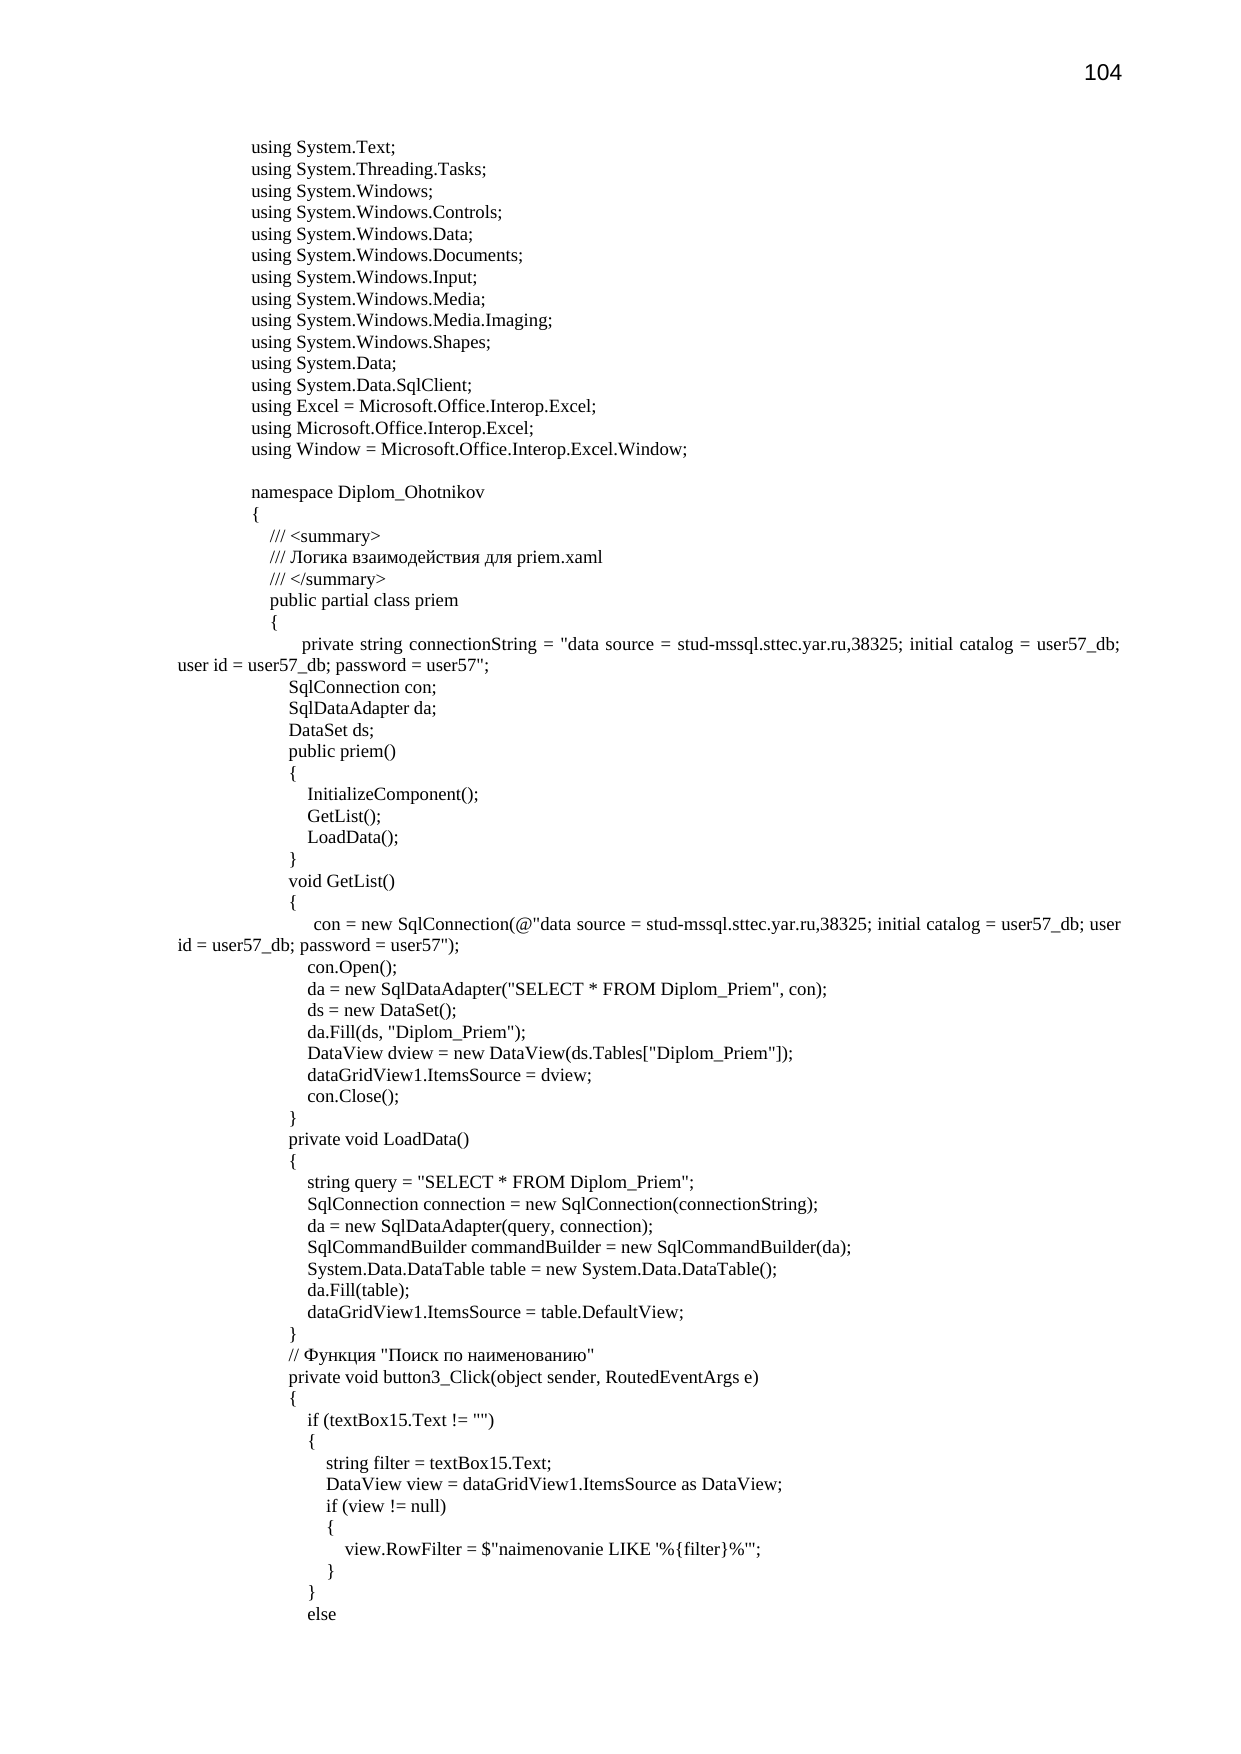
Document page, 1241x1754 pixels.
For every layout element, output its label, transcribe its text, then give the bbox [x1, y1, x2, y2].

text using System.Data; [177, 352, 1122, 374]
text SqlConnection connection = new SqlConnection(connectionString); [177, 1193, 1122, 1214]
text using System.Windows.Media.Imaging; [177, 309, 1122, 331]
text ds = new DataSet(); [177, 999, 1122, 1021]
text { [177, 1150, 1122, 1171]
text { [177, 1387, 1122, 1409]
text using System.Windows; [177, 179, 1122, 201]
text view.RowFilter = $"naimenovanie LIKE '%{filter}%'"; [177, 1538, 1122, 1559]
text con.Close(); [177, 1085, 1122, 1107]
text /// <summary> [177, 524, 1122, 546]
text da = new SqlDataAdapter("SELECT * FROM Diplom_Priem", con); [177, 977, 1122, 999]
text { [177, 762, 1122, 783]
text { [177, 1516, 1122, 1538]
text public priem() [177, 740, 1122, 762]
text using System.Data.SqlClient; [177, 374, 1122, 395]
text using System.Windows.Media; [177, 287, 1122, 309]
text // Функция "Поиск по наименованию" [177, 1344, 1122, 1366]
text using System.Threading.Tasks; [177, 158, 1122, 179]
text private void LoadData() [177, 1128, 1122, 1150]
text } [177, 848, 1122, 869]
text void GetList() [177, 869, 1122, 891]
text DataView view = dataGridView1.ItemsSource as DataView; [177, 1473, 1122, 1495]
text dataGridView1.ItemsSource = table.DefaultView; [177, 1301, 1122, 1322]
text } [177, 1581, 1122, 1603]
text con = new SqlConnection(@"data source = stud-mssql.sttec.yar.ru,38325; initial catalog = user57_db; user id = user57_db; password = user57"); [177, 913, 1122, 956]
text DataView dview = new DataView(ds.Tables["Diplom_Priem"]); [177, 1042, 1122, 1064]
text using Microsoft.Office.Interop.Excel; [177, 417, 1122, 438]
text using System.Text; [177, 136, 1122, 158]
text DataSet ds; [177, 719, 1122, 740]
text using System.Windows.Data; [177, 223, 1122, 244]
text da = new SqlDataAdapter(query, connection); [177, 1214, 1122, 1236]
text System.Data.DataTable table = new System.Data.DataTable(); [177, 1258, 1122, 1279]
text { [177, 503, 1122, 524]
text LoadData(); [177, 826, 1122, 848]
text private void button3_Click(object sender, RoutedEventArgs e) [177, 1366, 1122, 1387]
text SqlConnection con; [177, 676, 1122, 697]
text string filter = textBox15.Text; [177, 1452, 1122, 1473]
text { [177, 1430, 1122, 1452]
text using System.Windows.Documents; [177, 244, 1122, 266]
text using System.Windows.Input; [177, 266, 1122, 287]
text namespace Diplom_Ohotnikov [177, 481, 1122, 503]
text public partial class priem [177, 589, 1122, 611]
text SqlCommandBuilder commandBuilder = new SqlCommandBuilder(da); [177, 1236, 1122, 1258]
text { [177, 611, 1122, 632]
text using Excel = Microsoft.Office.Interop.Excel; [177, 395, 1122, 417]
text using System.Windows.Controls; [177, 201, 1122, 223]
text } [177, 1107, 1122, 1128]
text } [177, 1559, 1122, 1581]
text SqlDataAdapter da; [177, 697, 1122, 719]
text da.Fill(table); [177, 1279, 1122, 1301]
text using System.Windows.Shapes; [177, 331, 1122, 352]
text da.Fill(ds, "Diplom_Priem"); [177, 1021, 1122, 1042]
text private string connectionString = "data source = stud-mssql.sttec.yar.ru,38325; initial catalog = user57_db; user id = user57_db; password = user57"; [177, 632, 1122, 676]
text con.Open(); [177, 956, 1122, 977]
text } [177, 1322, 1122, 1344]
text InitializeComponent(); [177, 783, 1122, 805]
text dataGridView1.ItemsSource = dview; [177, 1064, 1122, 1085]
text else [177, 1603, 1122, 1624]
text using Window = Microsoft.Office.Interop.Excel.Window; [177, 438, 1122, 460]
text GetList(); [177, 805, 1122, 826]
text /// Логика взаимодействия для priem.xaml [177, 546, 1122, 568]
text /// </summary> [177, 568, 1122, 589]
text string query = "SELECT * FROM Diplom_Priem"; [177, 1171, 1122, 1193]
text if (textBox15.Text != "") [177, 1409, 1122, 1430]
text if (view != null) [177, 1495, 1122, 1516]
text { [177, 891, 1122, 913]
